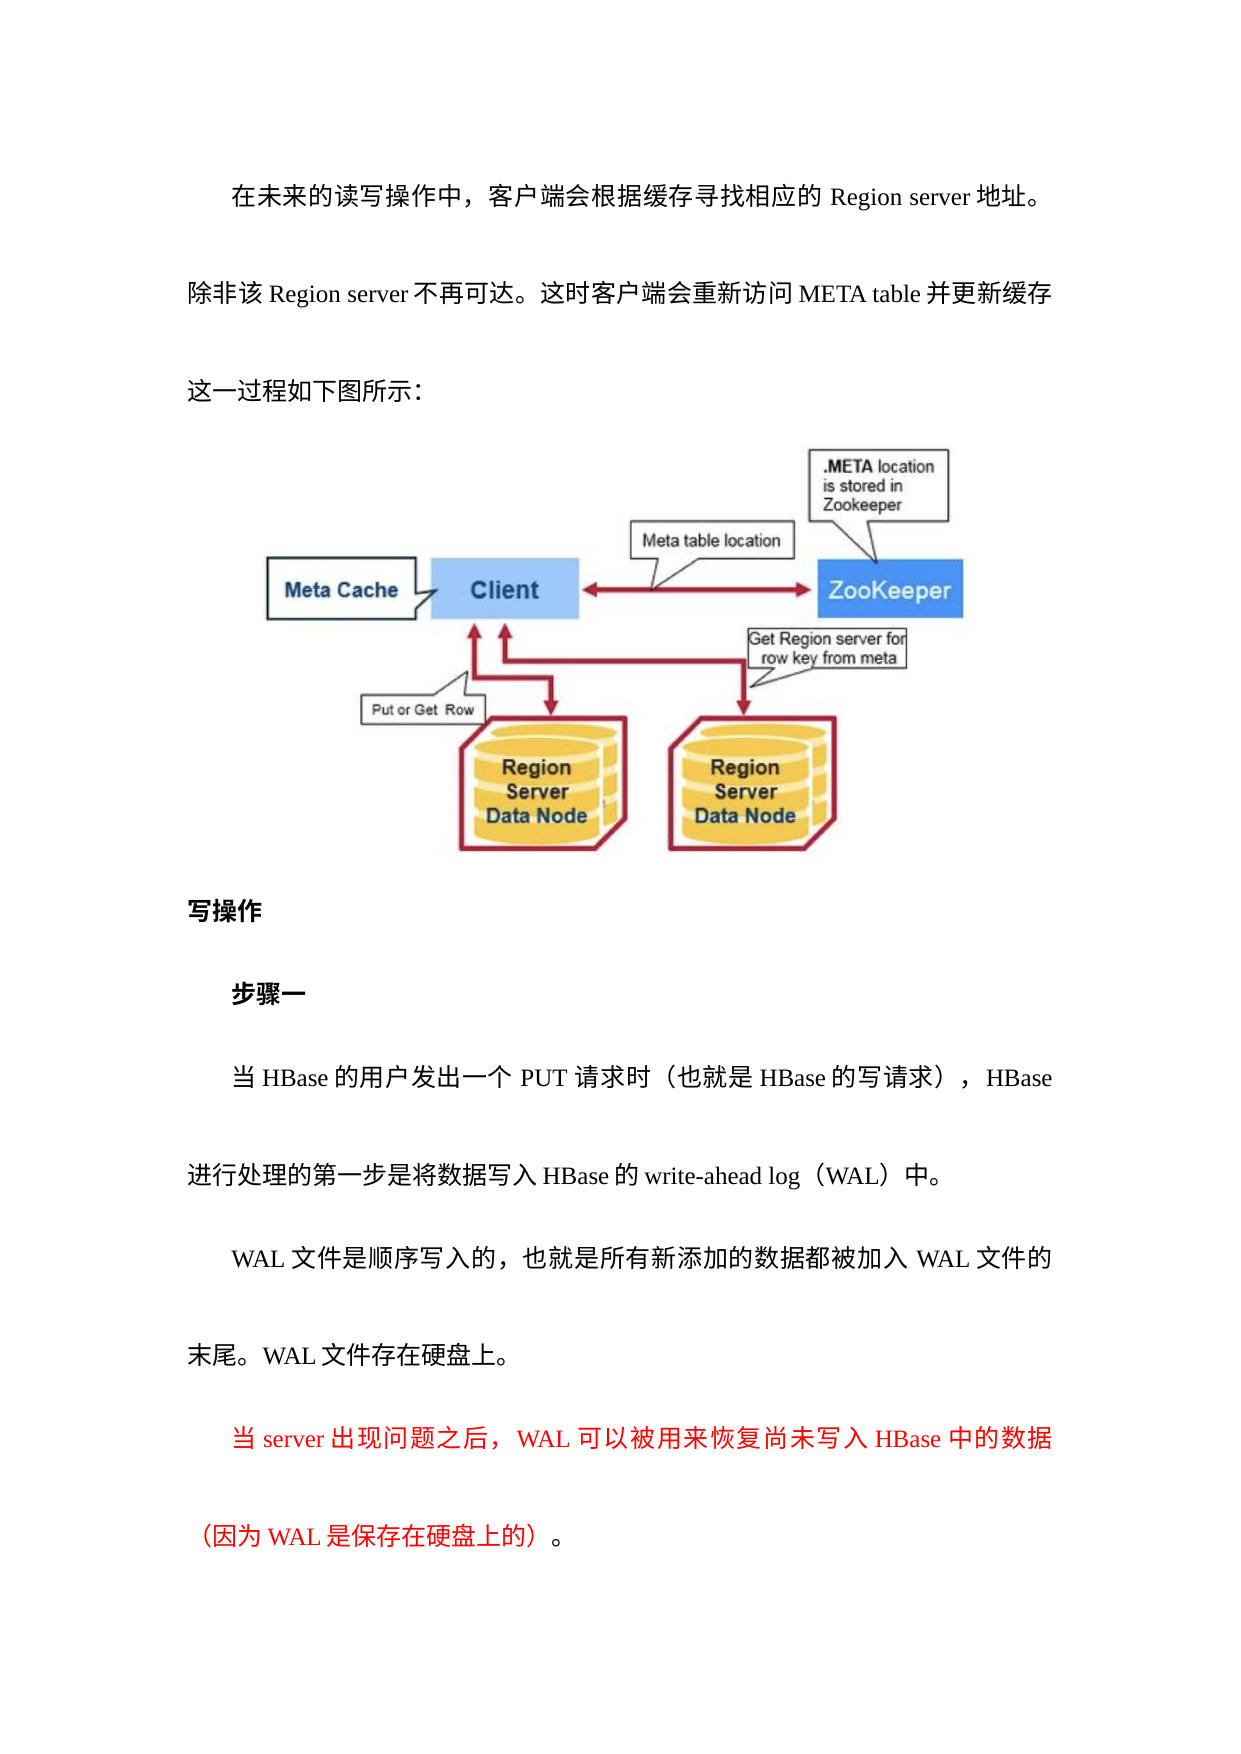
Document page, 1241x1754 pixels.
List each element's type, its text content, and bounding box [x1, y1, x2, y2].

text 当HBase的用户发出一个 PUT 请求时（也就是HBase的写请求），HBase进行处理的第一步是将数据写入HBase的write-ahead log（WAL）中。 [187, 1043, 1053, 1206]
text WAL文件是顺序写入的，也就是所有新添加的数据都被加入WAL文件的末尾。WAL文件存在硬盘上。 [187, 1224, 1053, 1386]
text 步骤一 [187, 960, 1053, 1025]
text 在未来的读写操作中，客户端会根据缓存寻找相应的Region server地址。除非该Region server不再可达。这时客户端会重新访问META table并更新缓存。这一过程如下图所示： [187, 162, 1053, 422]
text 当server出现问题之后，WAL可以被用来恢复尚未写入HBase中的数据（因为WAL是保存在硬盘上的）。 [187, 1404, 1053, 1567]
subtitle 写操作 [187, 877, 1053, 942]
picture [246, 440, 994, 857]
